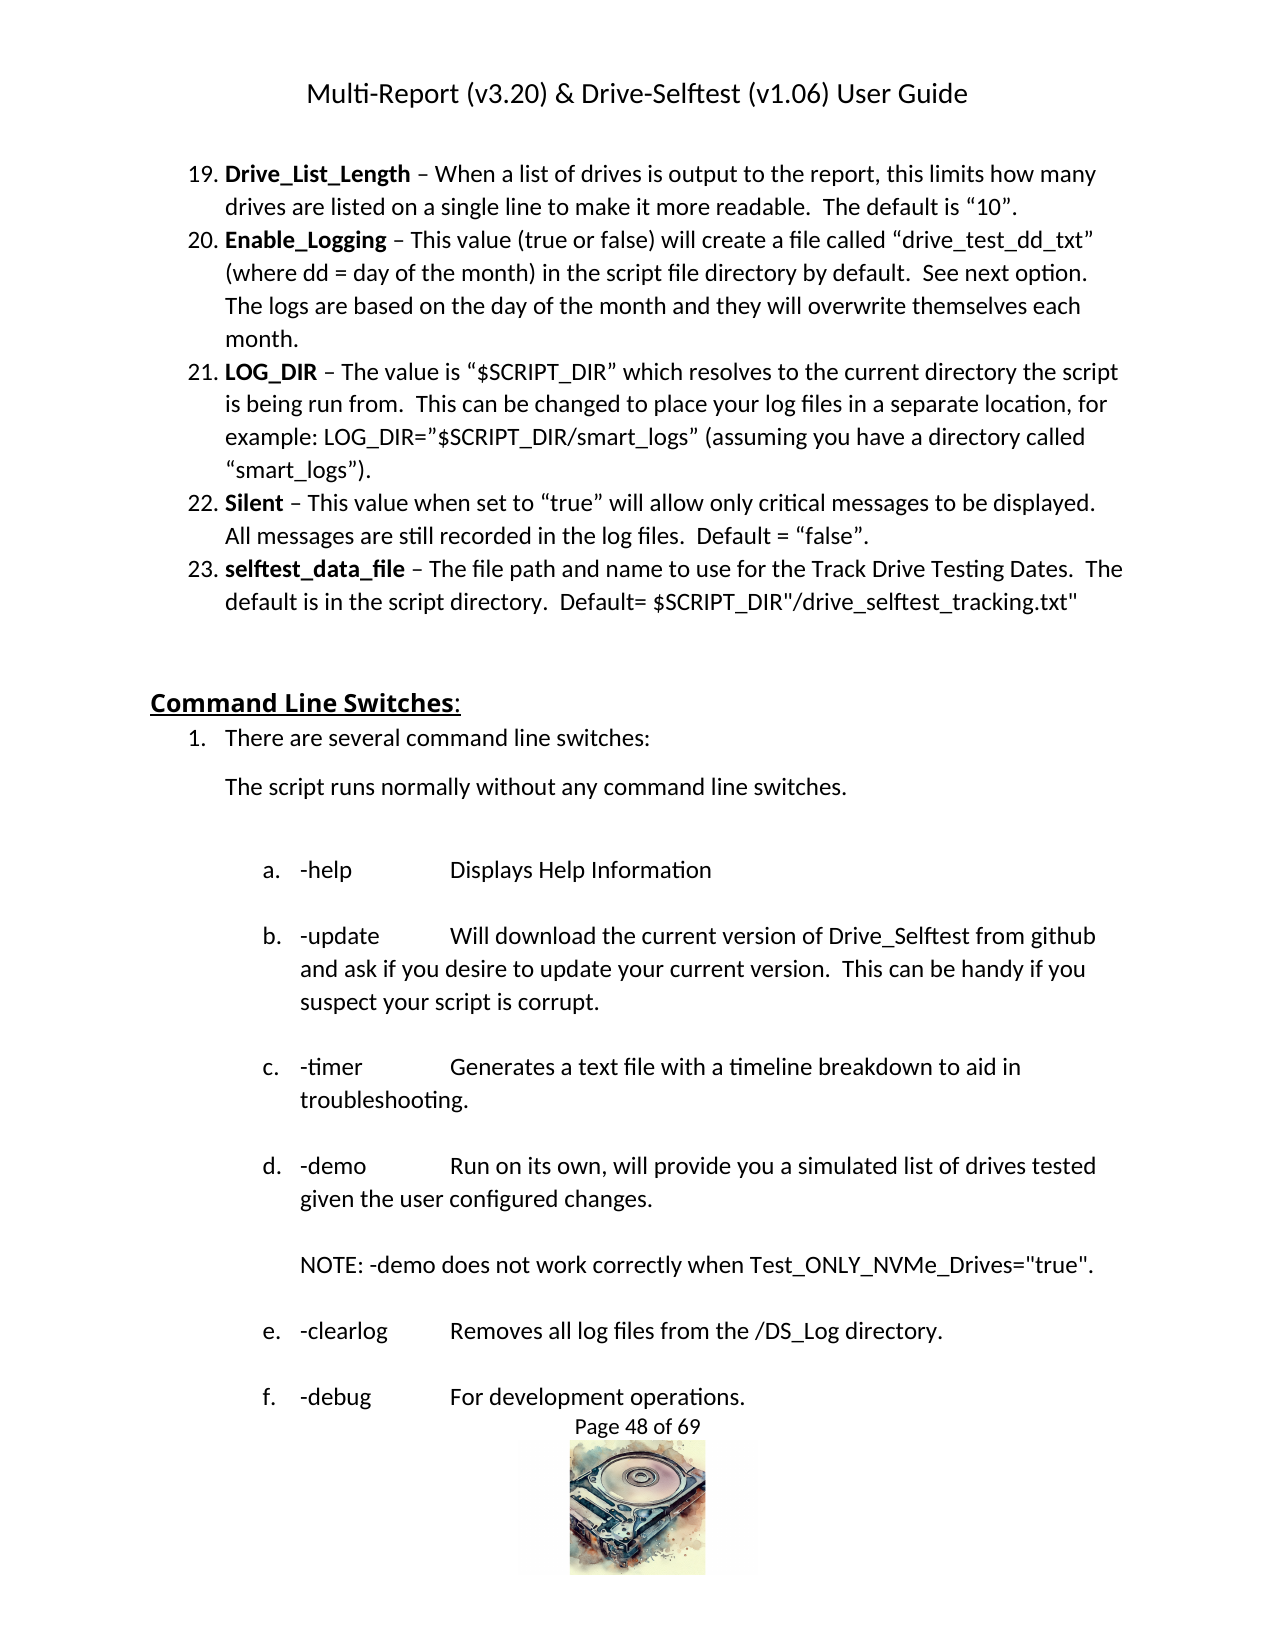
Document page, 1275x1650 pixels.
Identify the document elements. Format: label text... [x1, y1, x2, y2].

list Enable_Logging – This value (true or false) will create a file called “drive_test_dd_txt” (where dd = day of the month) in the script file directory by default. See next option. The logs are based on the day of the month and they will overwrite themselves each month. [187, 224, 1125, 353]
list There are several command line switches: [187, 722, 1125, 752]
list LOG_DIR – The value is “$SCRIPT_DIR” which resolves to the current directory the script is being run from. This can be changed to place your log files in a separate location, for example: LOG_DIR=”$SCRIPT_DIR/smart_logs” (assuming you have a directory called “smart_logs”). [187, 356, 1125, 485]
list NOTE: -demo does not work correctly when Test_ONLY_NVMe_Drives="true". [300, 1249, 1125, 1279]
list -debug For development operations. [262, 1381, 1125, 1411]
list -update Will download the current version of Drive_Selftest from github and ask if you desire to update your current version. This can be handy if you suspect your script is corrupt. [262, 920, 1125, 1016]
subtitle Command Line Switches: [150, 685, 1125, 719]
list Drive_List_Length – When a list of drives is output to the report, this limits how many drives are listed on a single line to make it more readable. The default is “10”. [187, 158, 1125, 222]
list -help Displays Help Information [262, 854, 1125, 884]
list -clearlog Removes all log files from the /DS_Log directory. [262, 1315, 1125, 1345]
picture [517, 1440, 758, 1575]
list selftest_data_file – The file path and name to use for the Track Drive Testing Dates. The default is in the script directory. Default= $SCRIPT_DIR"/drive_selftest_tracking.txt" [187, 553, 1125, 617]
list Silent – This value when set to “true” will allow only critical messages to be displayed. All messages are still recorded in the log files. Default = “false”. [187, 487, 1125, 551]
list -timer Generates a text file with a timeline breakdown to aid in troubleshooting. [262, 1052, 1125, 1115]
text The script runs normally without any command line switches. [150, 772, 1125, 802]
list -demo Run on its own, will provide you a simulated list of drives tested given the user configured changes. [262, 1150, 1125, 1214]
